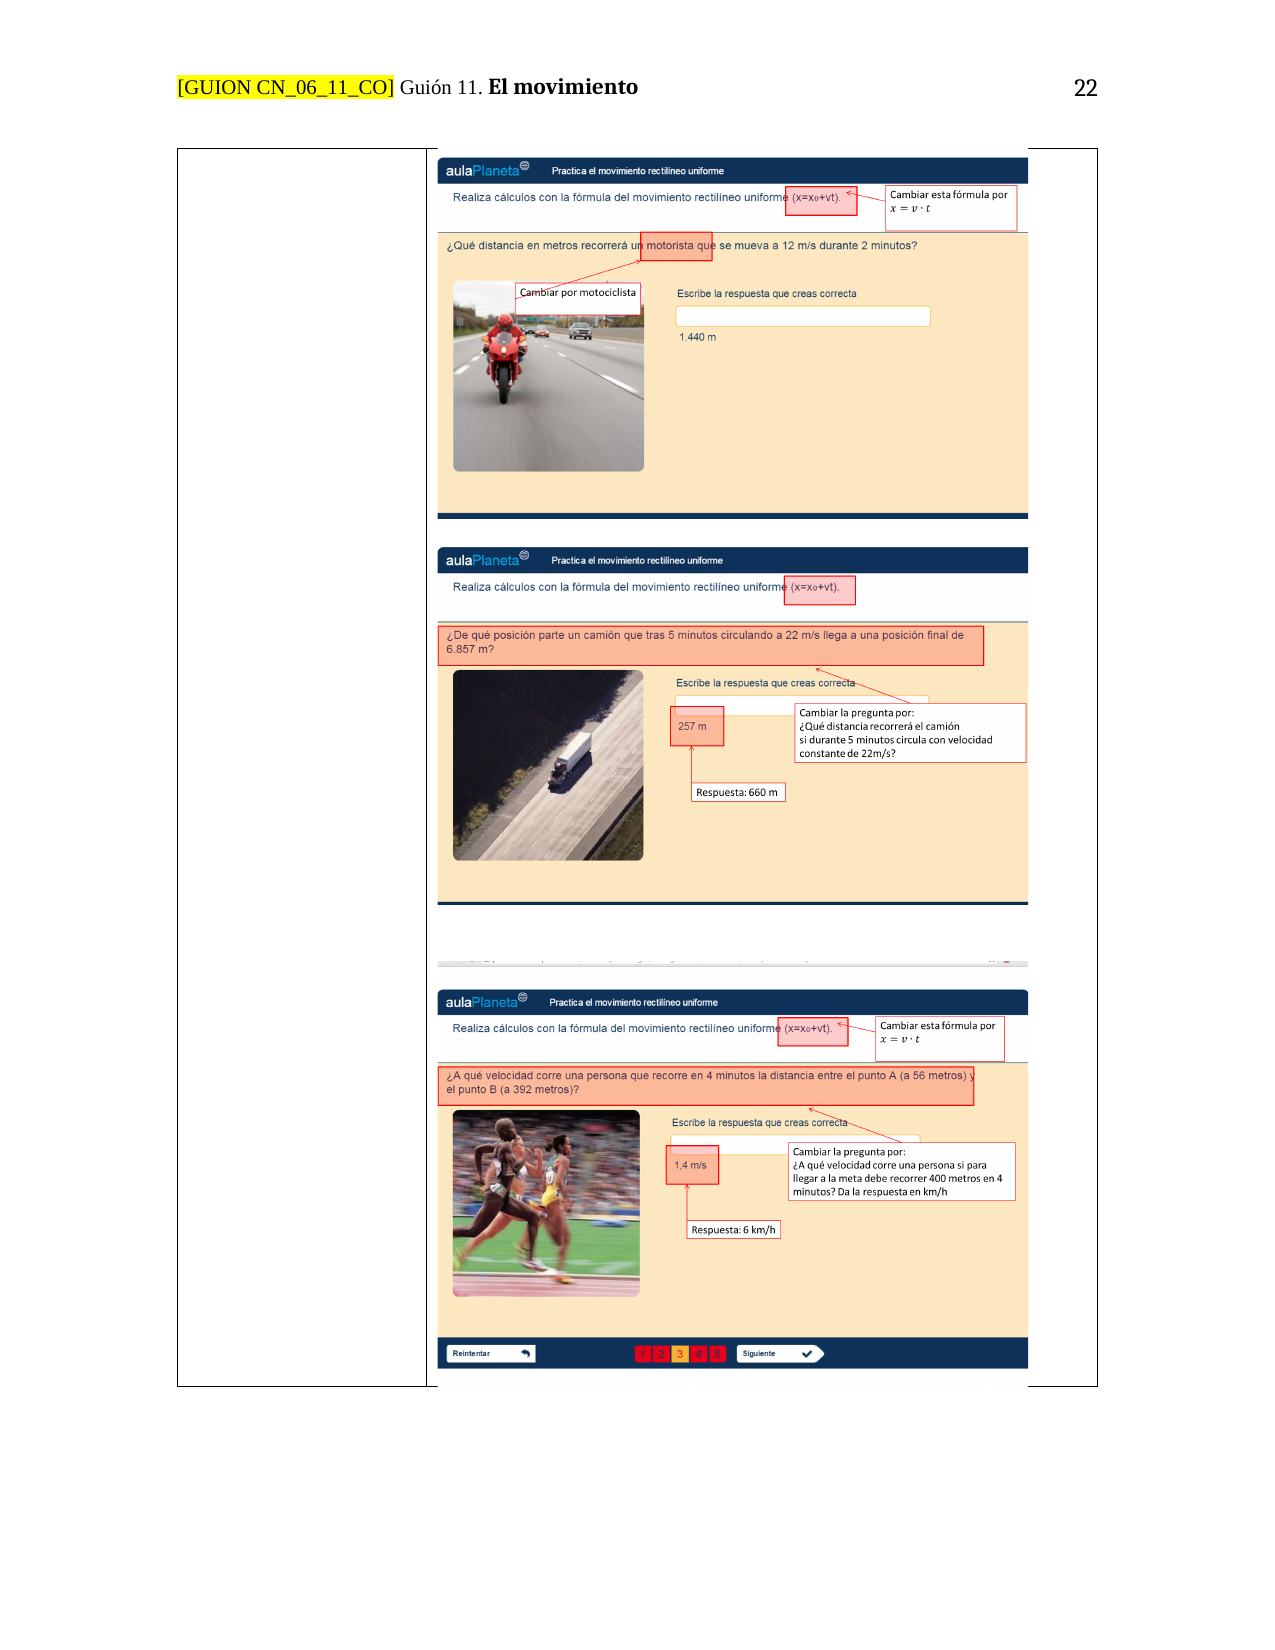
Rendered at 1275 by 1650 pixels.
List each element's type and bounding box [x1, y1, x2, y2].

picture [437, 961, 1029, 1387]
table_cell [427, 149, 1097, 1386]
picture [437, 547, 1029, 905]
picture [437, 148, 1029, 519]
table_cell [178, 149, 426, 1386]
